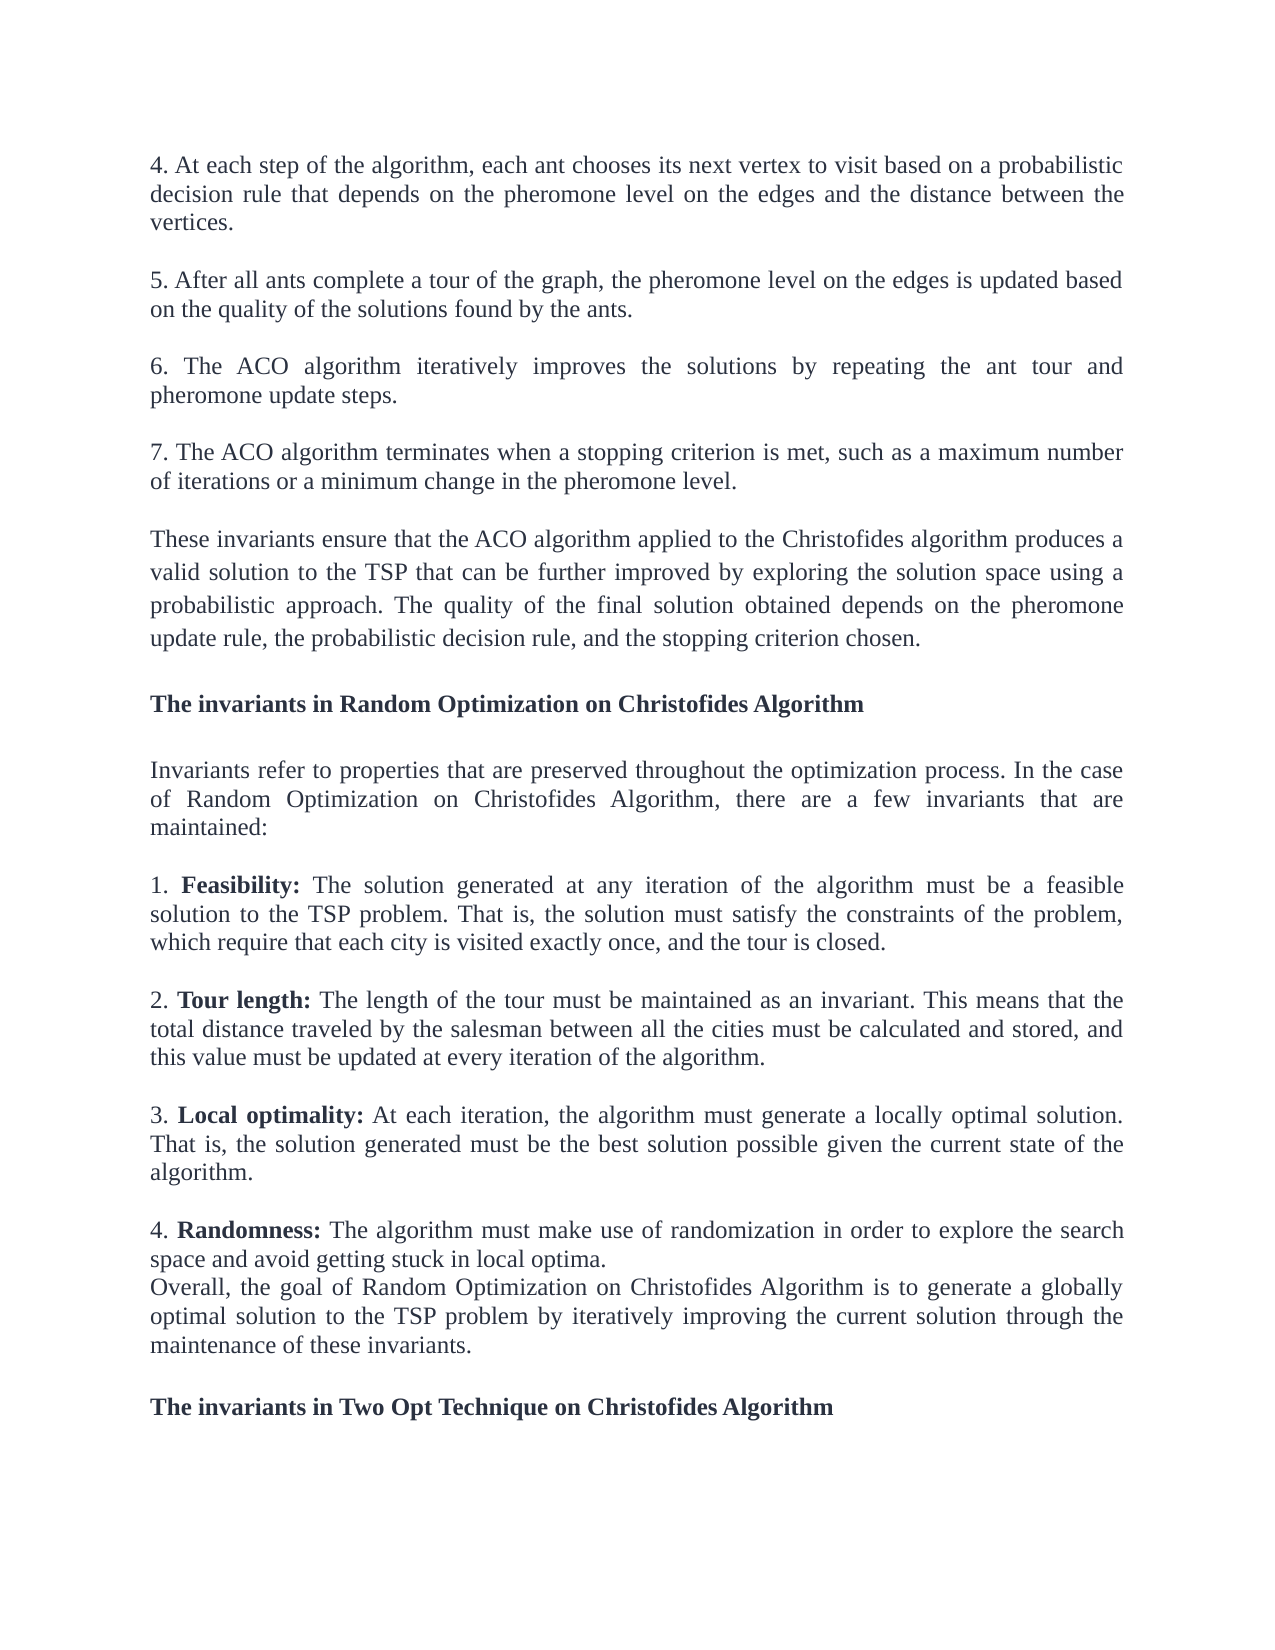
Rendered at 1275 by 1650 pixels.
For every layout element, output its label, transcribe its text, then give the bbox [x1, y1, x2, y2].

text These invariants ensure that the ACO algorithm applied to the Christofides algorithm produces a valid solution to the TSP that can be further improved by exploring the solution space using a probabilistic approach. The quality of the final solution obtained depends on the pheromone update rule, the probabilistic decision rule, and the stopping criterion chosen. [150, 524, 1125, 652]
text 6. The ACO algorithm iteratively improves the solutions by repeating the ant tour and pheromone update steps. [150, 351, 1125, 409]
text 7. The ACO algorithm terminates when a stopping criterion is met, such as a maximum number of iterations or a minimum change in the pheromone level. [150, 437, 1125, 495]
text 4. Randomness: The algorithm must make use of randomization in order to explore the search space and avoid getting stuck in local optima. [150, 1215, 1125, 1272]
text Overall, the goal of Random Optimization on Christofides Algorithm is to generate a globally optimal solution to the TSP problem by iteratively improving the current solution through the maintenance of these invariants. [150, 1272, 1125, 1359]
text 5. After all ants complete a tour of the graph, the pheromone level on the edges is updated based on the quality of the solutions found by the ants. [150, 265, 1125, 322]
text 2. Tour length: The length of the tour must be maintained as an invariant. This means that the total distance traveled by the salesman between all the cities must be calculated and stored, and this value must be updated at every iteration of the algorithm. [150, 985, 1125, 1071]
text The invariants in Random Optimization on Christofides Algorithm [150, 689, 1125, 718]
text The invariants in Two Opt Technique on Christofides Algorithm [150, 1392, 1125, 1420]
text Invariants refer to properties that are preserved throughout the optimization process. In the case of Random Optimization on Christofides Algorithm, there are a few invariants that are maintained: [150, 755, 1125, 841]
text 4. At each step of the algorithm, each ant chooses its next vertex to visit based on a probabilistic decision rule that depends on the pheromone level on the edges and the distance between the vertices. [150, 150, 1125, 236]
text 1. Feasibility: The solution generated at any iteration of the algorithm must be a feasible solution to the TSP problem. That is, the solution must satisfy the constraints of the problem, which require that each city is visited exactly once, and the tour is closed. [150, 870, 1125, 956]
